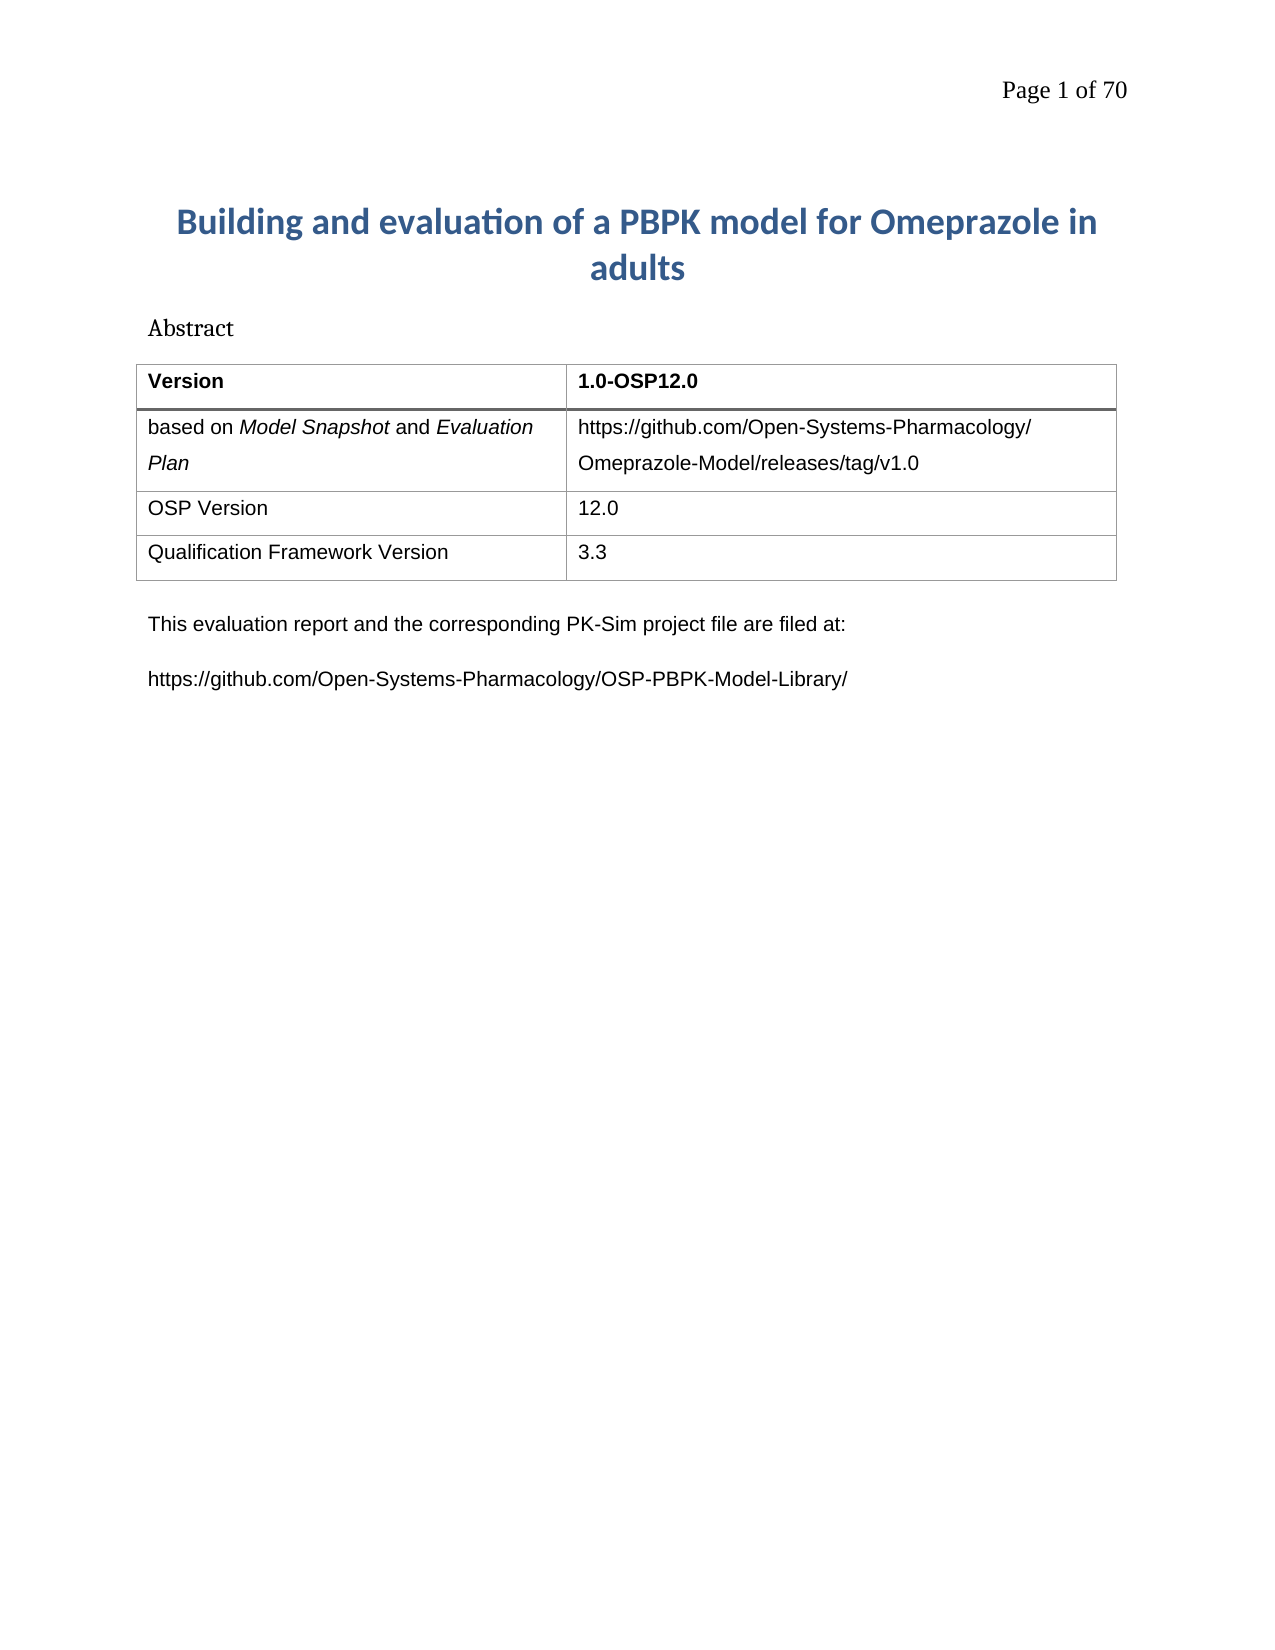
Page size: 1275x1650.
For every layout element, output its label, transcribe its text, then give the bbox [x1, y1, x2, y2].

table_cell 12.0 [567, 492, 1116, 535]
text https://github.com/Open-Systems-Pharmacology/OSP-PBPK-Model-Library/ [148, 667, 1127, 691]
table_cell https://github.com/Open-Systems-Pharmacology/Omeprazole-Model/releases/tag/v1.0 [567, 411, 1116, 491]
title Building and evaluation of a PBPK model for Omeprazole in adults [148, 198, 1127, 289]
table_cell 3.3 [567, 536, 1116, 580]
table_header Version [137, 365, 566, 408]
text This evaluation report and the corresponding PK-Sim project file are filed at: [148, 612, 1127, 636]
table_cell based on Model Snapshot and Evaluation Plan [137, 411, 566, 491]
table_header 1.0-OSP12.0 [567, 365, 1116, 408]
table_cell Qualification Framework Version [137, 536, 566, 580]
table_cell OSP Version [137, 492, 566, 535]
